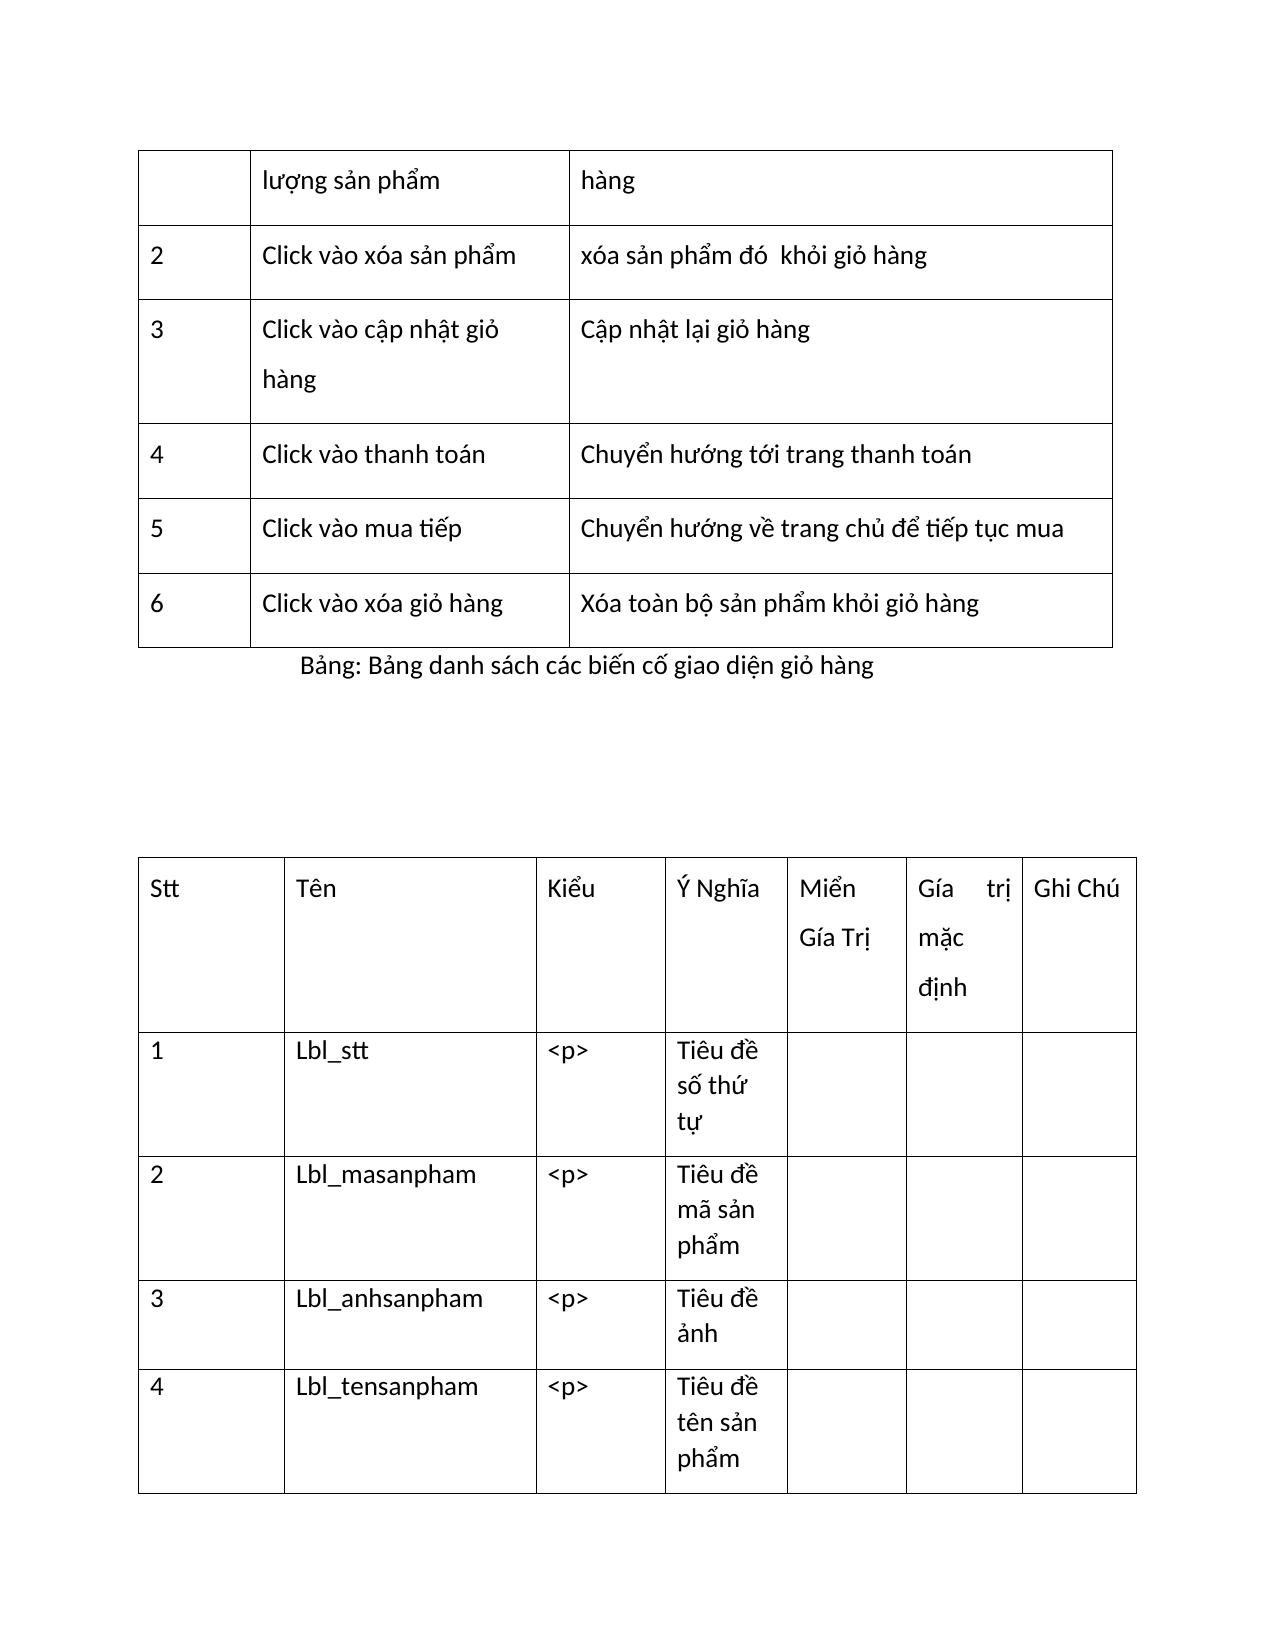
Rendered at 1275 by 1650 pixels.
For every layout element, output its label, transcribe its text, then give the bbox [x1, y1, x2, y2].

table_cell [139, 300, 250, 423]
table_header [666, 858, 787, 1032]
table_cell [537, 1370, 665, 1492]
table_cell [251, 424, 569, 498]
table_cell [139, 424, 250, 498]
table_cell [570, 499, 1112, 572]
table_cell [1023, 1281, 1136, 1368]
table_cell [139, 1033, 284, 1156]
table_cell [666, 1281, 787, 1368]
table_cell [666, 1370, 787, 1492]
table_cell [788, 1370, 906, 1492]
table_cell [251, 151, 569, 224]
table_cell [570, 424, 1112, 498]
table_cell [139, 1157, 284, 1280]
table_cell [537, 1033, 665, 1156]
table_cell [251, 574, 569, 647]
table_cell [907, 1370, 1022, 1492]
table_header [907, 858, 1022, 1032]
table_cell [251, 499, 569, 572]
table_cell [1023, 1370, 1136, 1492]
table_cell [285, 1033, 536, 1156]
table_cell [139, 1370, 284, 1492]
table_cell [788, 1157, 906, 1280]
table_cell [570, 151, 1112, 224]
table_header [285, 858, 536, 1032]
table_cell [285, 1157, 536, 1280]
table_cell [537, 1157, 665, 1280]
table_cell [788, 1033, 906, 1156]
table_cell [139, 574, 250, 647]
text Bảng: Bảng danh sách các biến cố giao diện giỏ hàng [225, 648, 1125, 681]
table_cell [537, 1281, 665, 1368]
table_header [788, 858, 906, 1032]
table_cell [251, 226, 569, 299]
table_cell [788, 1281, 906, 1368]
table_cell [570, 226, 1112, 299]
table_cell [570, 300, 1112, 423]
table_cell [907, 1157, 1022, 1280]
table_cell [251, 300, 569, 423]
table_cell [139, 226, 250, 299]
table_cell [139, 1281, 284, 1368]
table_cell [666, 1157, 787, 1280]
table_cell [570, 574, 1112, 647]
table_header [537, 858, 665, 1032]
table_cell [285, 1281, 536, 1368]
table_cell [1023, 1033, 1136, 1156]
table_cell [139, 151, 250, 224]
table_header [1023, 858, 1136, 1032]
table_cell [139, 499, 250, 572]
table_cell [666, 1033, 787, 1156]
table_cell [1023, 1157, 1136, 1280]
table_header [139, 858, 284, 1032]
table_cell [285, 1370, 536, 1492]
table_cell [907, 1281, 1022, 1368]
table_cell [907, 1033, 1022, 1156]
